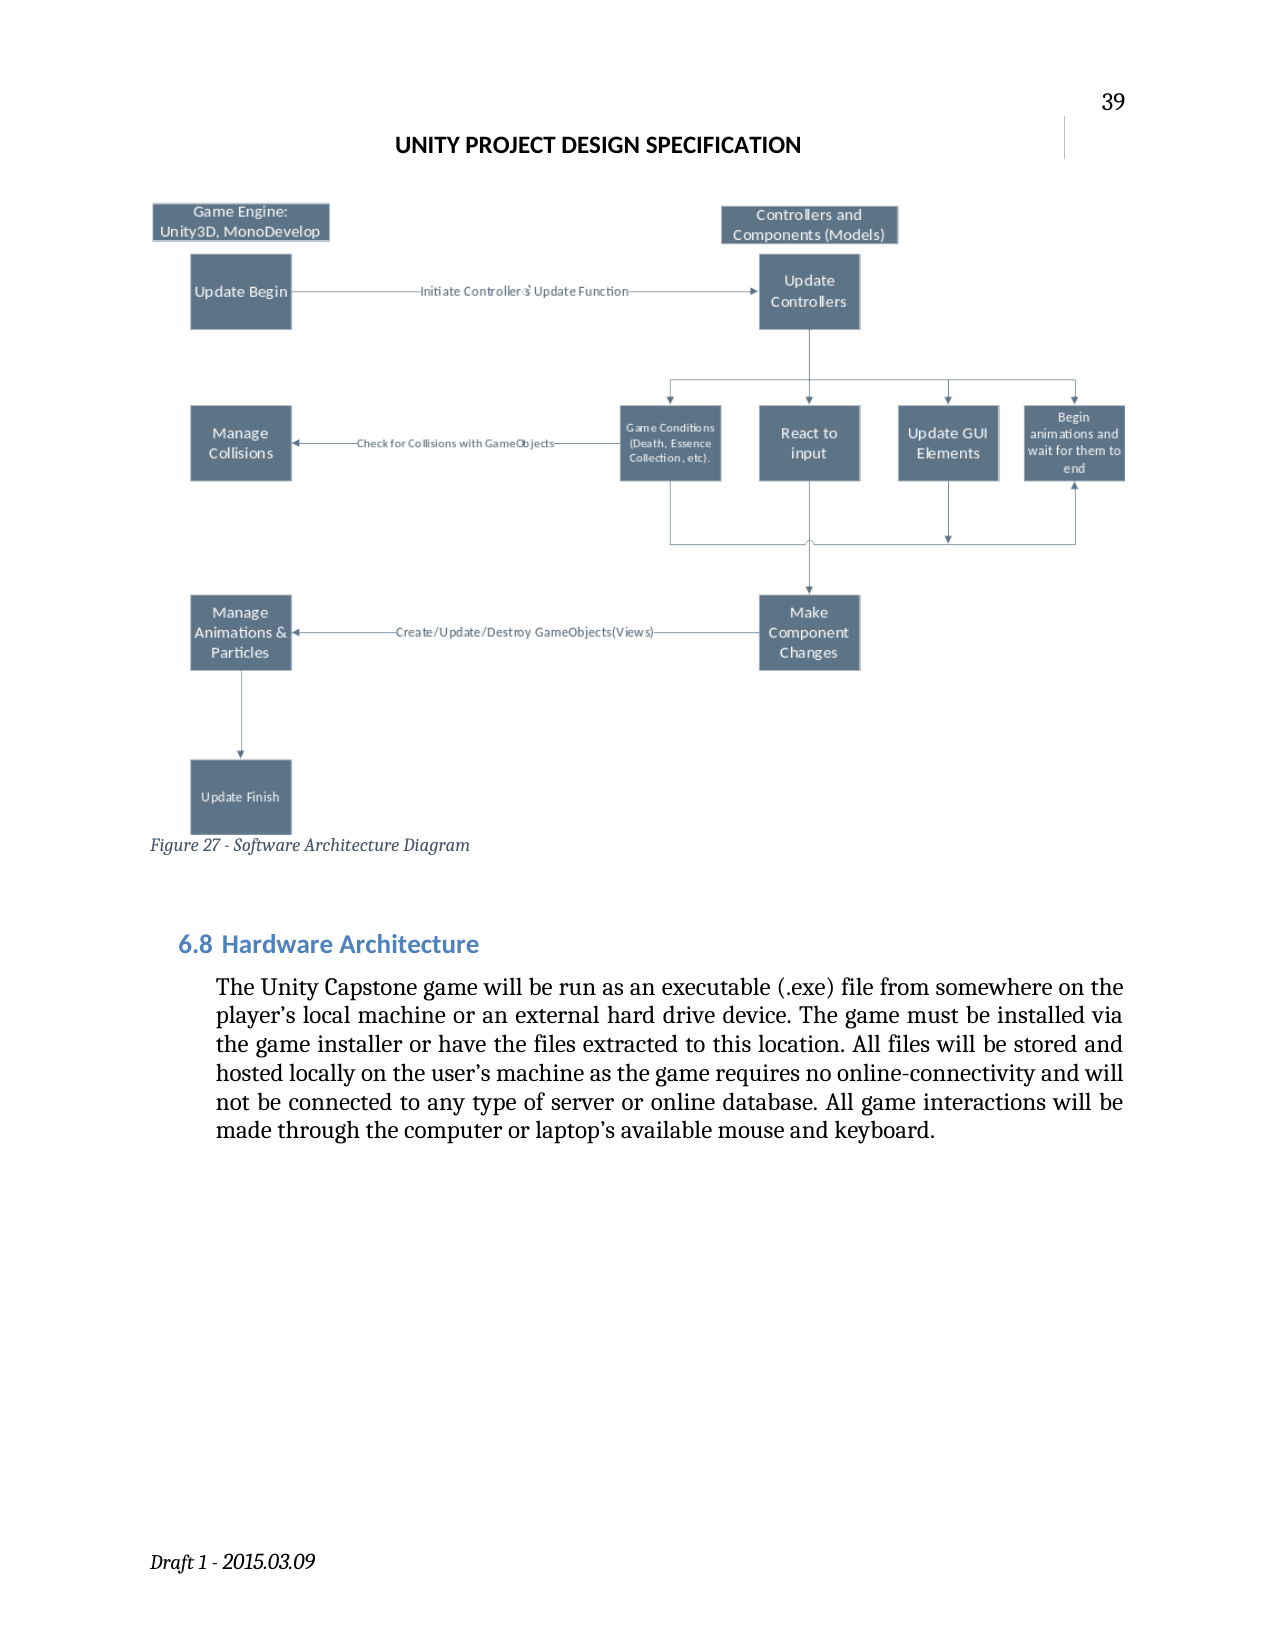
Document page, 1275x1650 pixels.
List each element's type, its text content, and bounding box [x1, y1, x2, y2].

text Figure 27 - Software Architecture Diagram [150, 835, 1125, 856]
subtitle Hardware Architecture [178, 927, 1125, 960]
text The Unity Capstone game will be run as an executable (.exe) file from somewhere on the player’s local machine or an external hard drive device. The game must be installed via the game installer or have the files extracted to this location. All files will be stored and hosted locally on the user’s machine as the game requires no online-connectivity and will not be connected to any type of server or online database. All game interactions will be made through the computer or laptop’s available mouse and keyboard. [216, 972, 1125, 1145]
